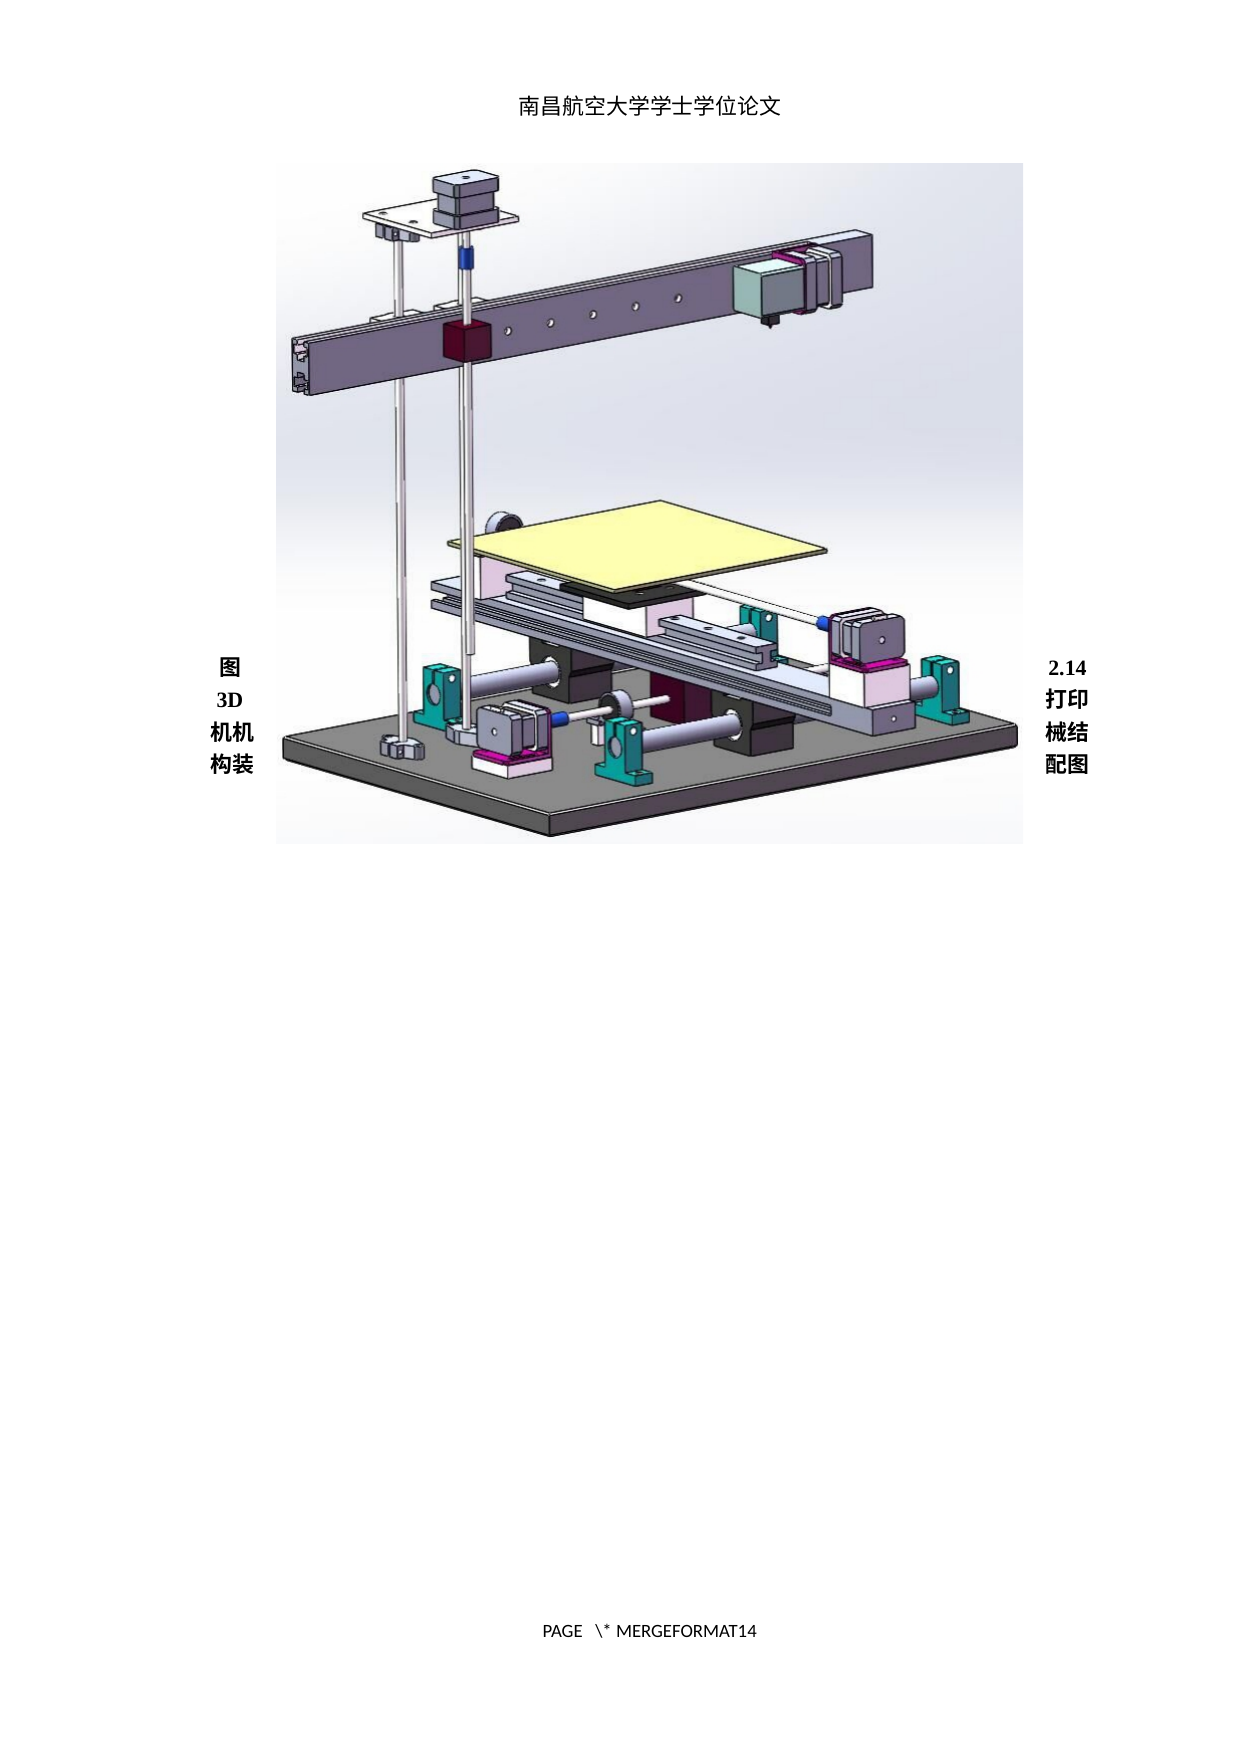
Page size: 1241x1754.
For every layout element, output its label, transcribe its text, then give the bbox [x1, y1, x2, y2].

text 图2.14 3D打印机机械结构装配图 [207, 649, 276, 779]
picture [276, 163, 1024, 845]
text 图2.14 3D打印机机械结构装配图 [1024, 649, 1092, 779]
